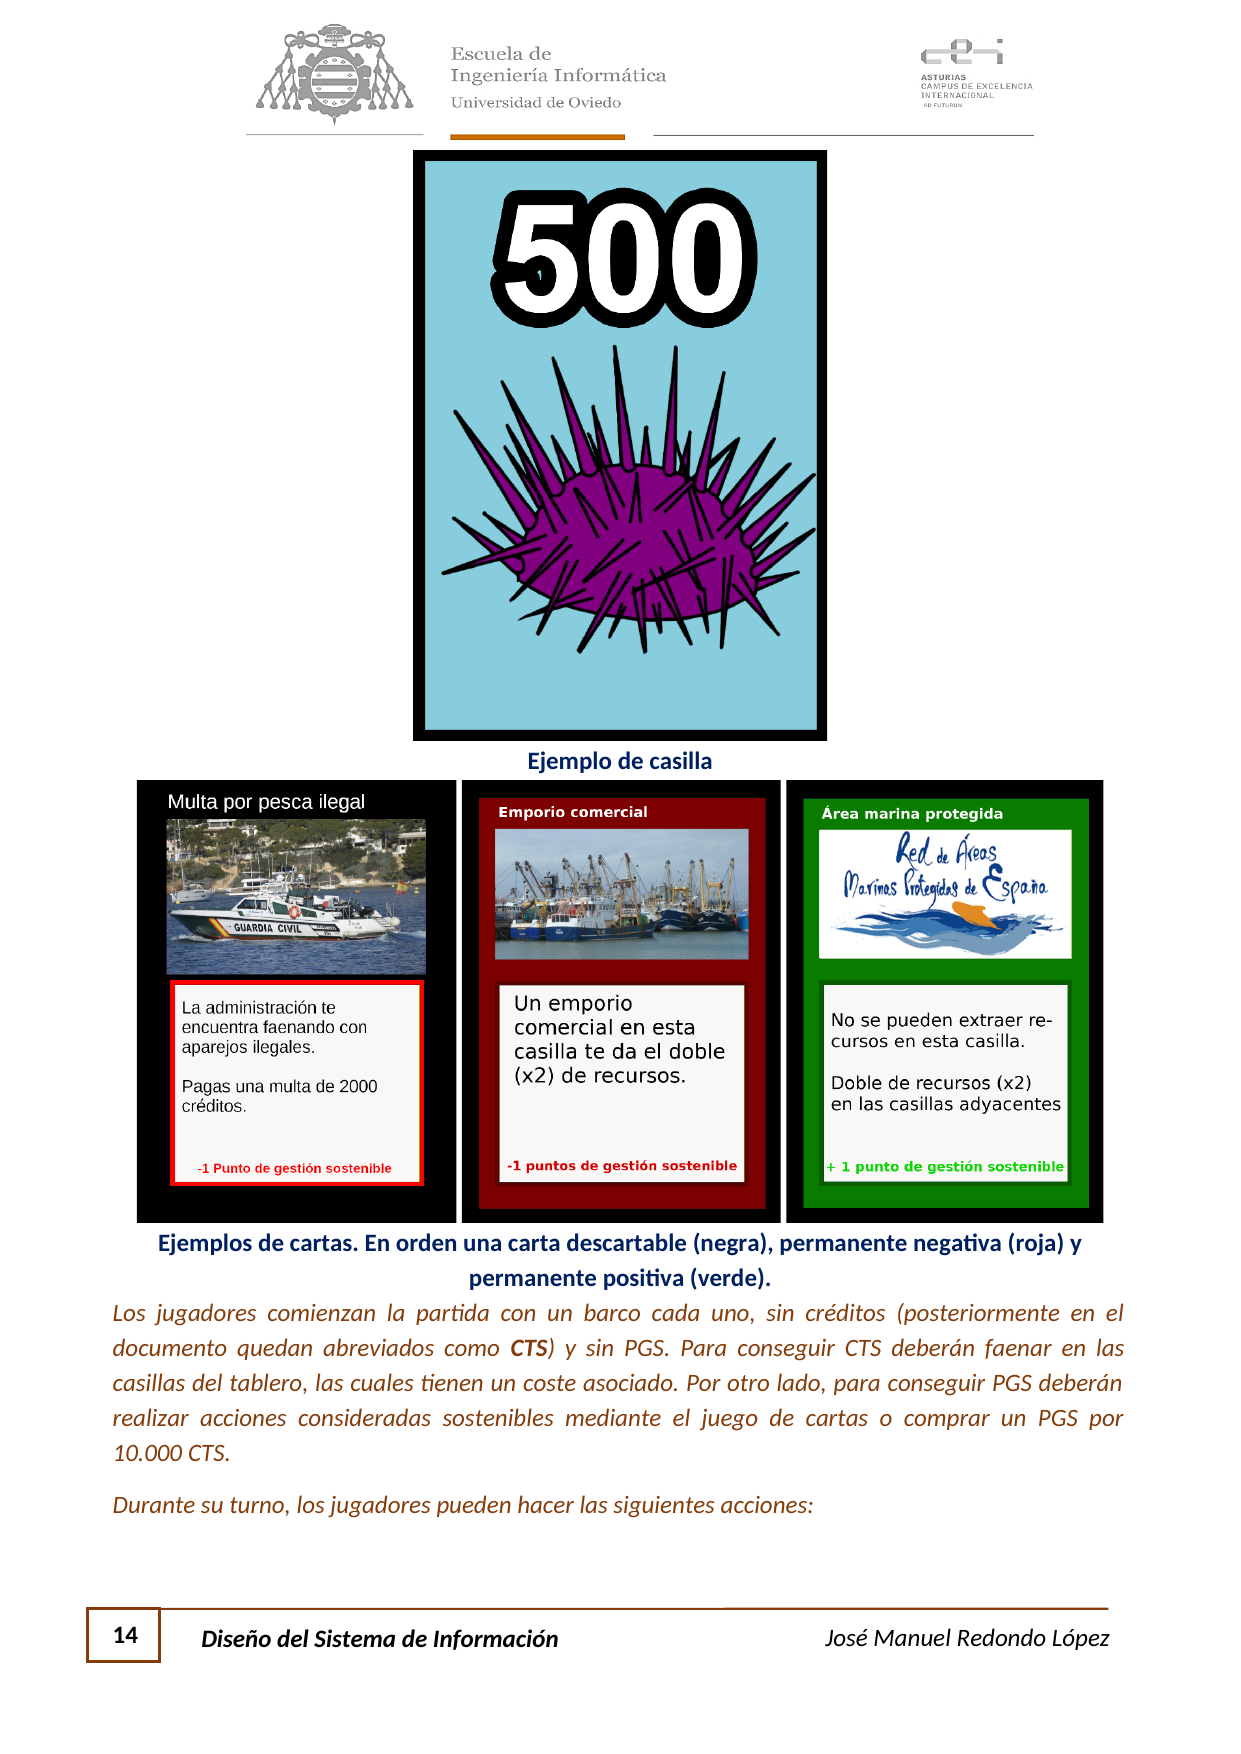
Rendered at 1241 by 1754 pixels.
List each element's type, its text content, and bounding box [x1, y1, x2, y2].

picture [786, 780, 1104, 1223]
text Ejemplo de casilla [112, 745, 1128, 776]
text Ejemplos de cartas. En orden una carta descartable (negra), permanente negativa (roja) y permanente positiva (verde). [112, 1227, 1128, 1293]
picture [461, 780, 781, 1223]
picture [181, 14, 1099, 741]
text Los jugadores comienzan la partida con un barco cada uno, sin créditos (posteriormente en el documento quedan abreviados como CTS) y sin PGS. Para conseguir CTS deberán faenar en las casillas del tablero, las cuales tienen un coste asociado. Por otro lado, para conseguir PGS deberán realizar acciones consideradas sostenibles mediante el juego de cartas o comprar un PGS por 10.000 CTS. [112, 1297, 1128, 1468]
picture [136, 780, 457, 1223]
text Durante su turno, los jugadores pueden hacer las siguientes acciones: [112, 1489, 1128, 1520]
